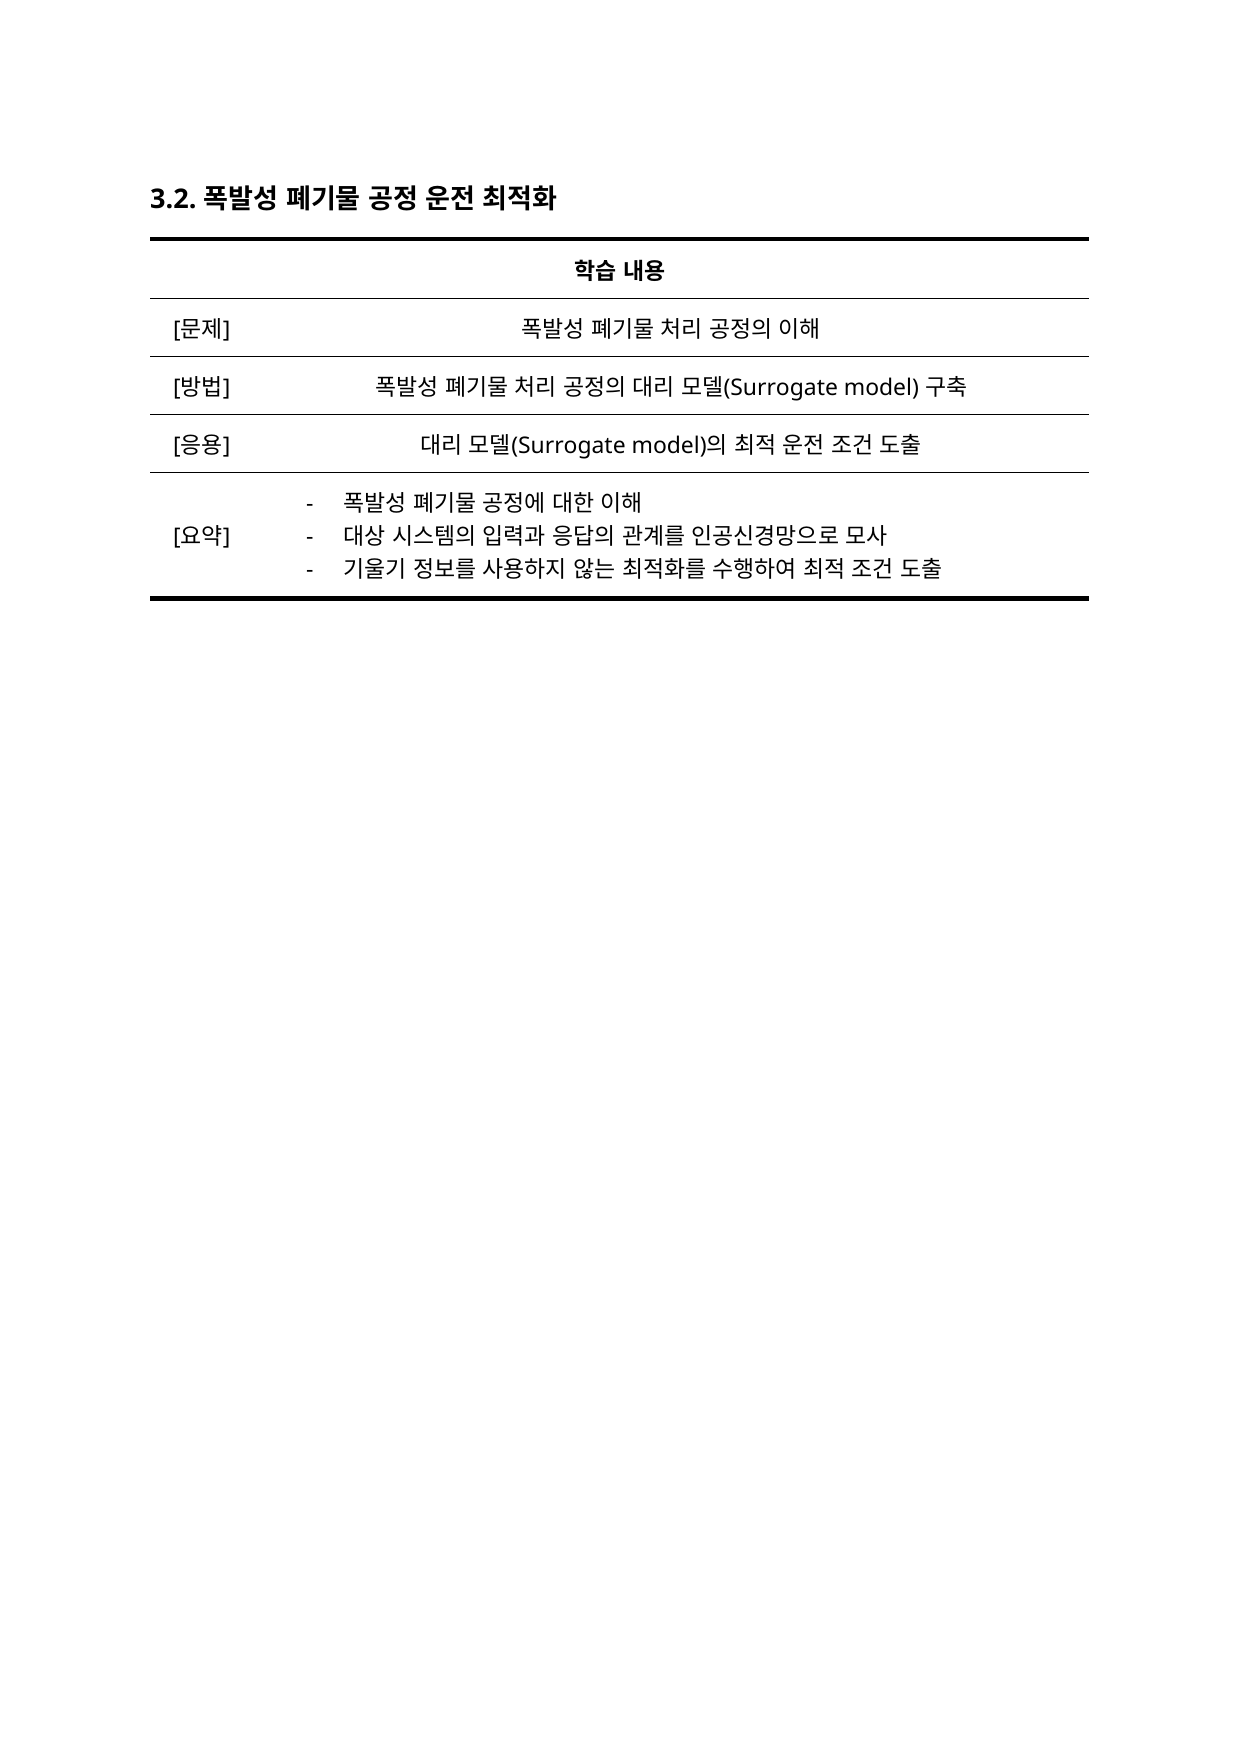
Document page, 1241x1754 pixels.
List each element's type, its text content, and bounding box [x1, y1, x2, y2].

table_cell [요약] [150, 473, 253, 596]
table_cell 폭발성 폐기물 공정에 대한 이해 대상 시스템의 입력과 응답의 관계를 인공신경망으로 모사 기울기 정보를 사용하지 않는 최적화를 수행하여 최적 조건 도출 [253, 473, 1089, 596]
subtitle 3.2. 폭발성 폐기물 공정 운전 최적화 [150, 177, 1090, 217]
table_cell 폭발성 폐기물 처리 공정의 이해 [253, 299, 1089, 356]
table_cell [방법] [150, 357, 253, 414]
table_cell [문제] [150, 299, 253, 356]
table_cell [응용] [150, 415, 253, 472]
table_cell 폭발성 폐기물 처리 공정의 대리 모델(Surrogate model) 구축 [253, 357, 1089, 414]
table_cell 대리 모델(Surrogate model)의 최적 운전 조건 도출 [253, 415, 1089, 472]
table_header 학습 내용 [150, 241, 1089, 298]
